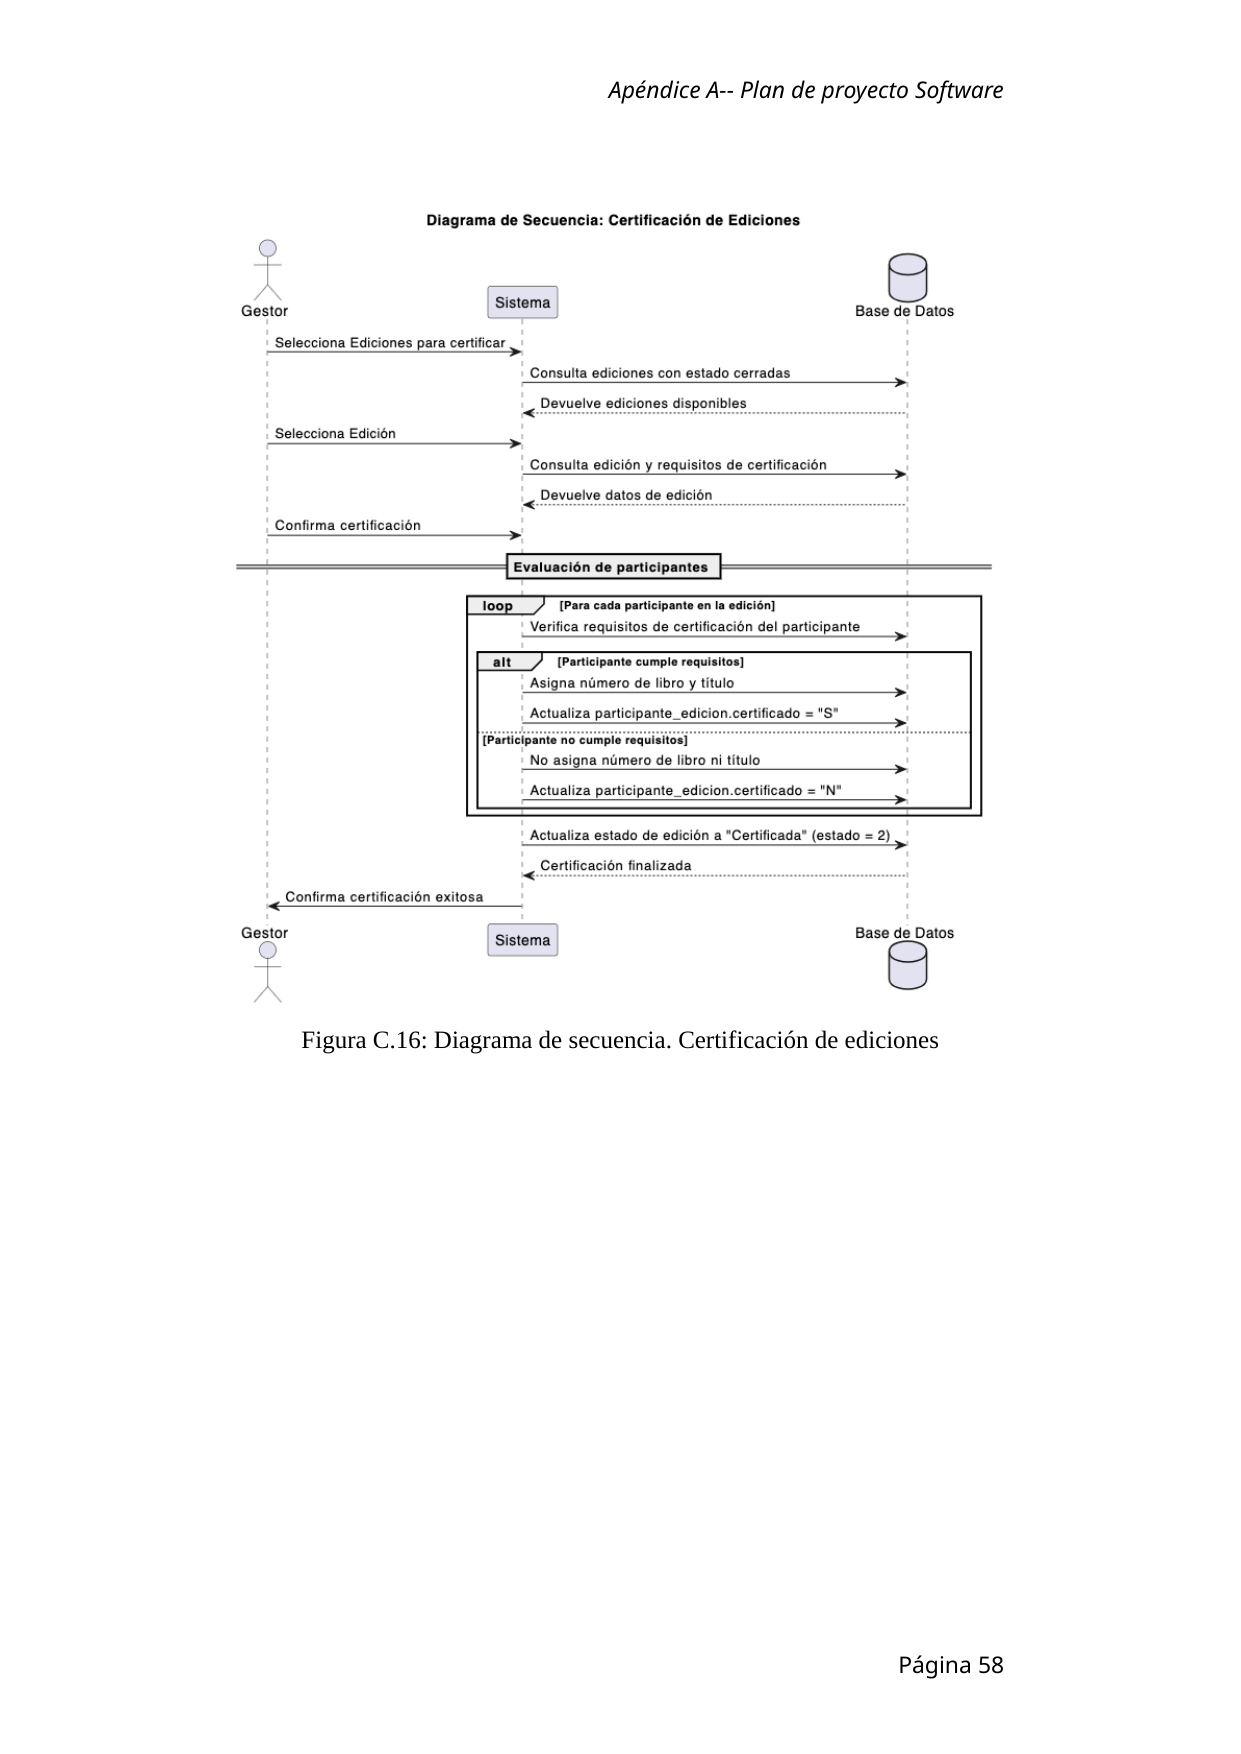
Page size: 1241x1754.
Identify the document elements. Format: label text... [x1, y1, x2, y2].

picture [236, 195, 999, 1009]
